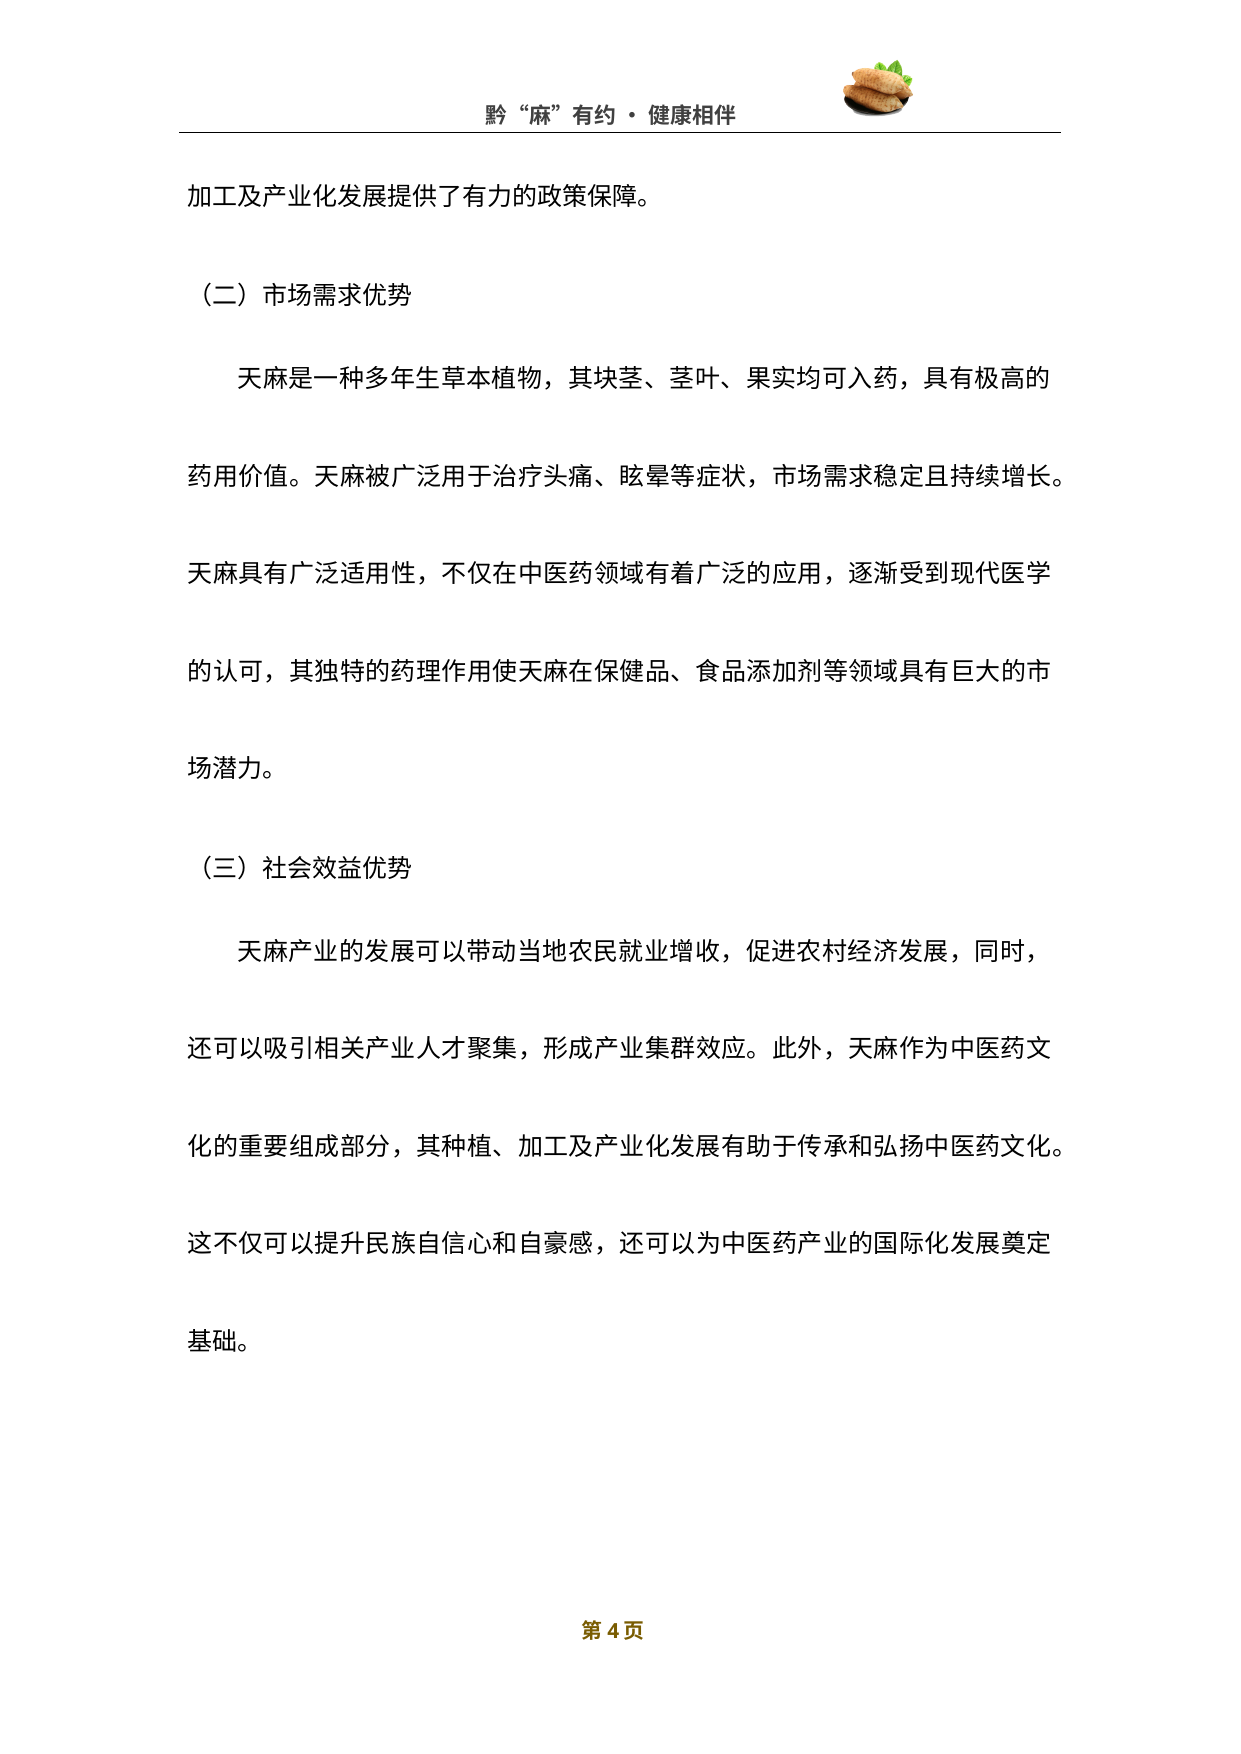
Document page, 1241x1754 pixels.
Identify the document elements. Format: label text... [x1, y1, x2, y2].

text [187, 162, 1053, 227]
text 天麻产业的发展可以带动当地农民就业增收，促进农村经济发展，同时，还可以吸引相关产业人才聚集，形成产业集群效应。此外，天麻作为中医药文化的重要组成部分，其种植、加工及产业化发展有助于传承和弘扬中医药文化。这不仅可以提升民族自信心和自豪感，还可以为中医药产业的国际化发展奠定基础。 [187, 917, 1053, 1372]
subtitle （二）市场需求优势 [187, 261, 1053, 326]
picture [840, 49, 915, 124]
text 天麻是一种多年生草本植物，其块茎、茎叶、果实均可入药，具有极高的药用价值。天麻被广泛用于治疗头痛、眩晕等症状，市场需求稳定且持续增长。天麻具有广泛适用性，不仅在中医药领域有着广泛的应用，逐渐受到现代医学的认可，其独特的药理作用使天麻在保健品、食品添加剂等领域具有巨大的市场潜力。 [187, 344, 1053, 799]
subtitle （三）社会效益优势 [187, 834, 1053, 899]
